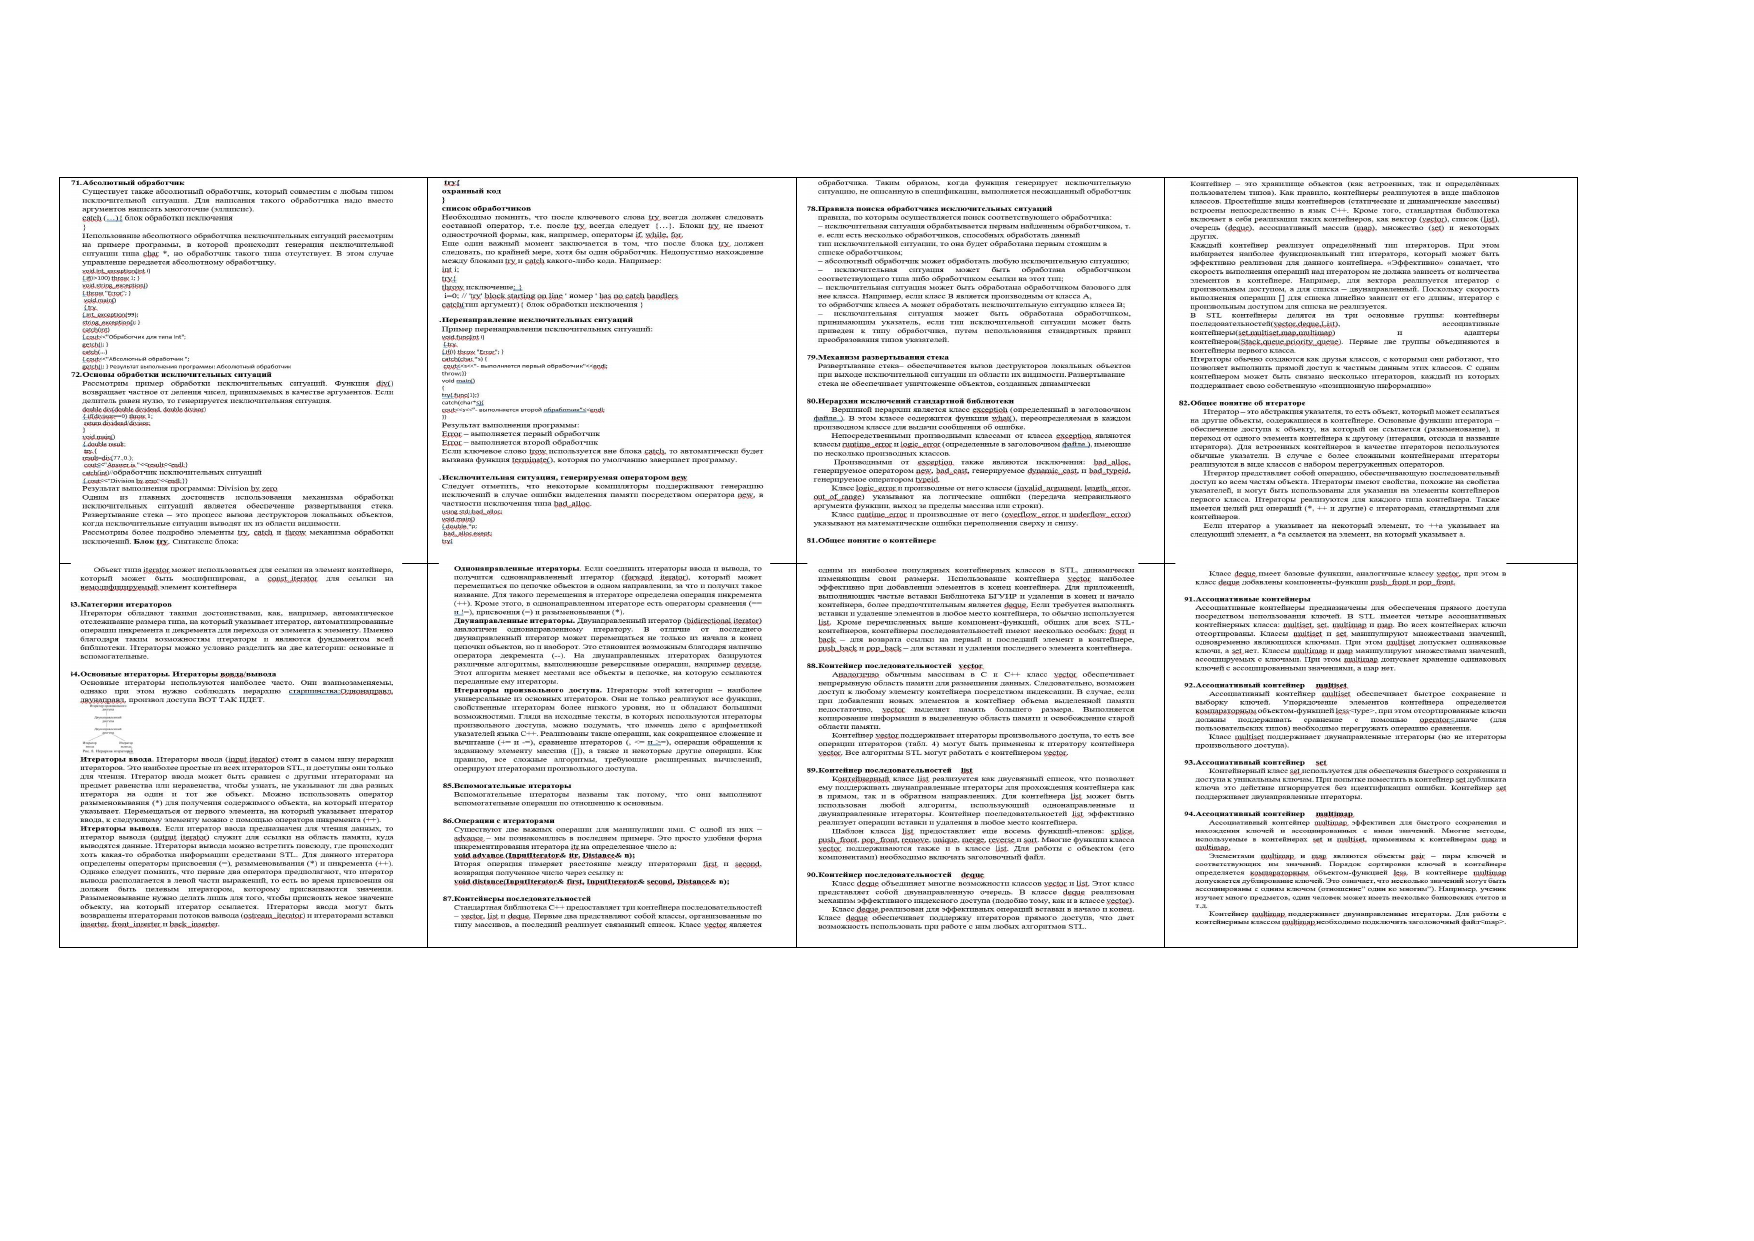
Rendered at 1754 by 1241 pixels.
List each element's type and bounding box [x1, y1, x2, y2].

table_cell [60, 178, 427, 563]
picture [70, 178, 403, 547]
picture [807, 178, 1139, 547]
picture [70, 563, 403, 932]
table_cell [428, 564, 796, 947]
table_cell [797, 178, 1164, 563]
picture [1175, 178, 1507, 547]
picture [1175, 563, 1507, 932]
picture [807, 563, 1139, 932]
table_cell [60, 564, 427, 947]
table_cell [797, 564, 1164, 947]
table_cell [1165, 178, 1577, 563]
table_cell [428, 178, 796, 563]
picture [438, 178, 771, 547]
table_cell [1165, 564, 1577, 947]
picture [438, 563, 771, 932]
